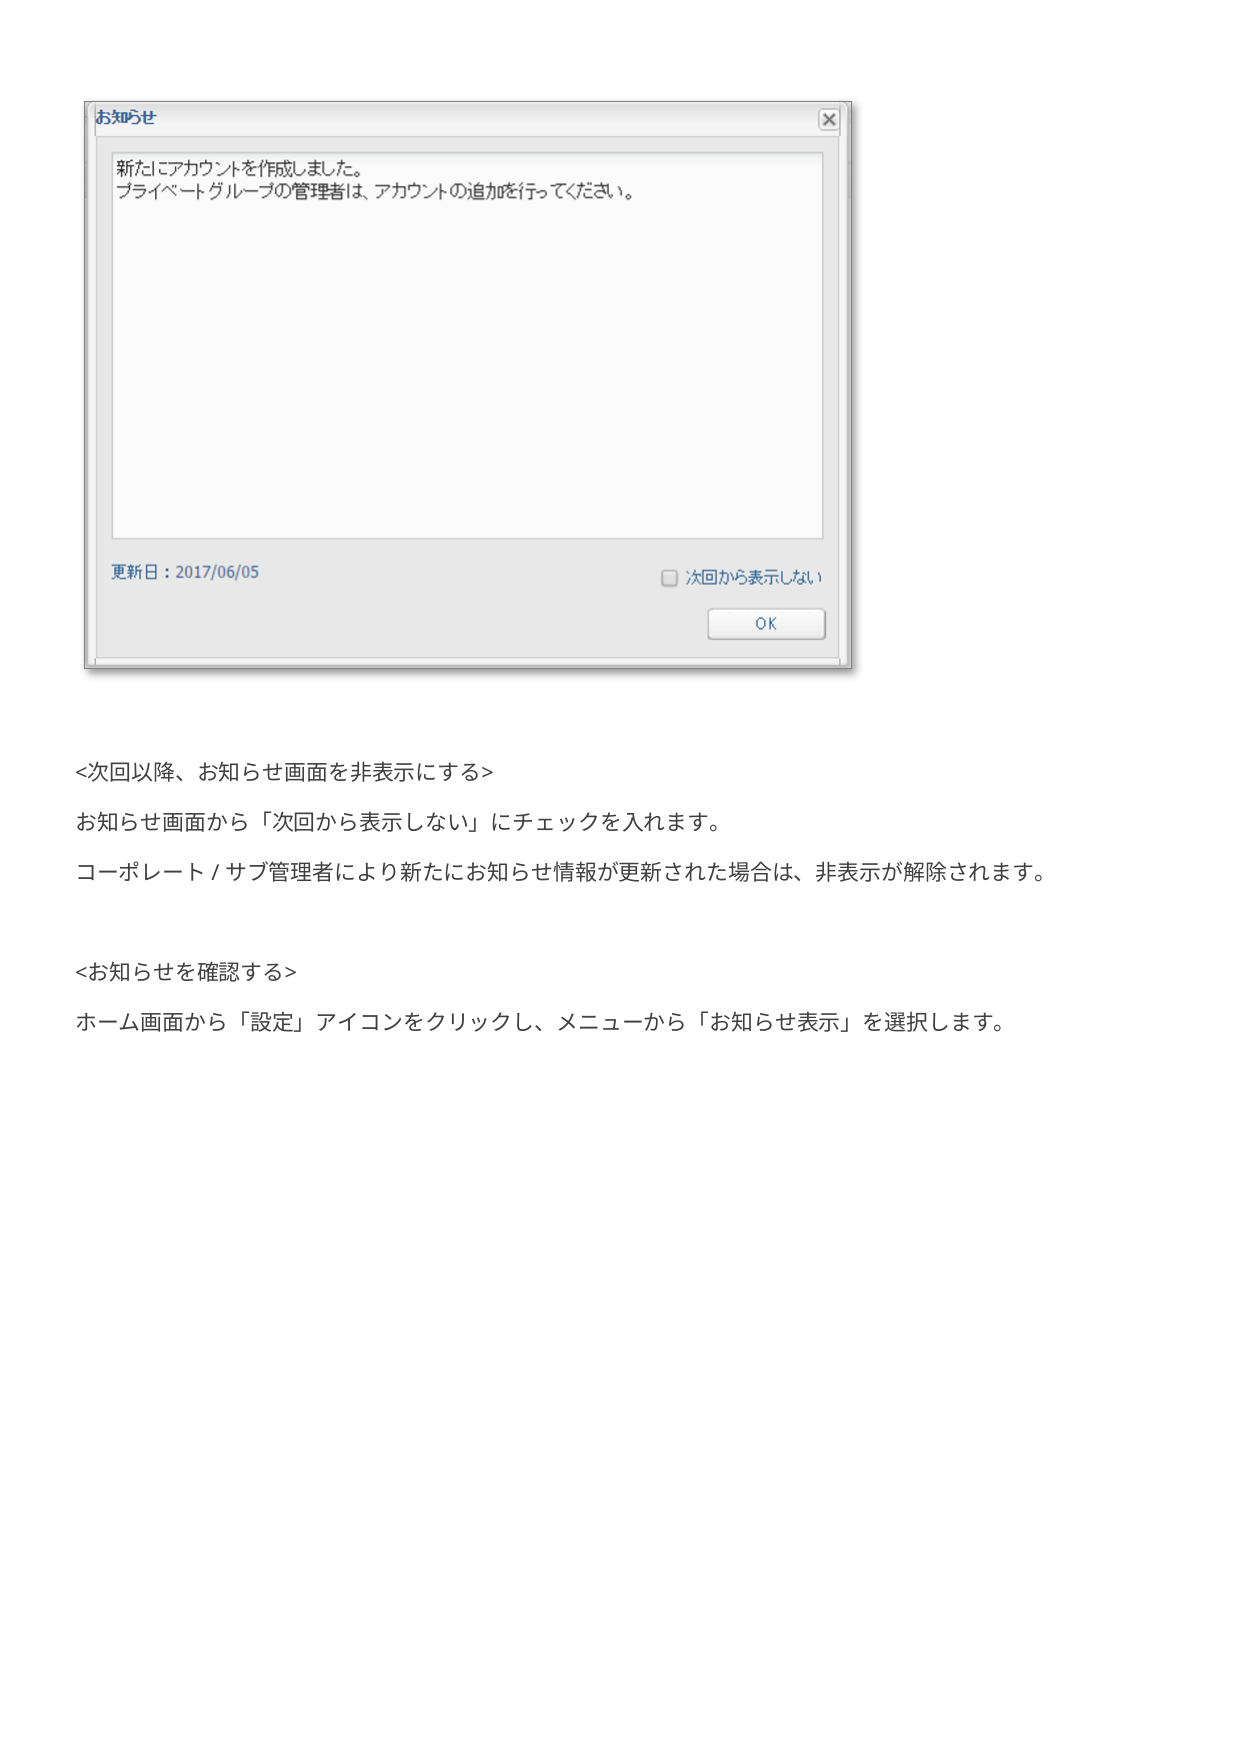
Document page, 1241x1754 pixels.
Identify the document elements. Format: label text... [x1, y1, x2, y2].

text お知らせ画面から「次回から表示しない」にチェックを入れます。 [75, 802, 1165, 839]
text <次回以降、お知らせ画面を非表示にする> [75, 752, 1165, 789]
text コーポレート / サブ管理者により新たにお知らせ情報が更新された場合は、非表示が解除されます。 [75, 852, 1165, 889]
text <お知らせを確認する> [75, 952, 1165, 989]
picture [85, 102, 851, 668]
list ホーム画面から「設定」アイコンをクリックし、メニューから「お知らせ表示」を選択します。 [75, 1002, 1165, 1039]
